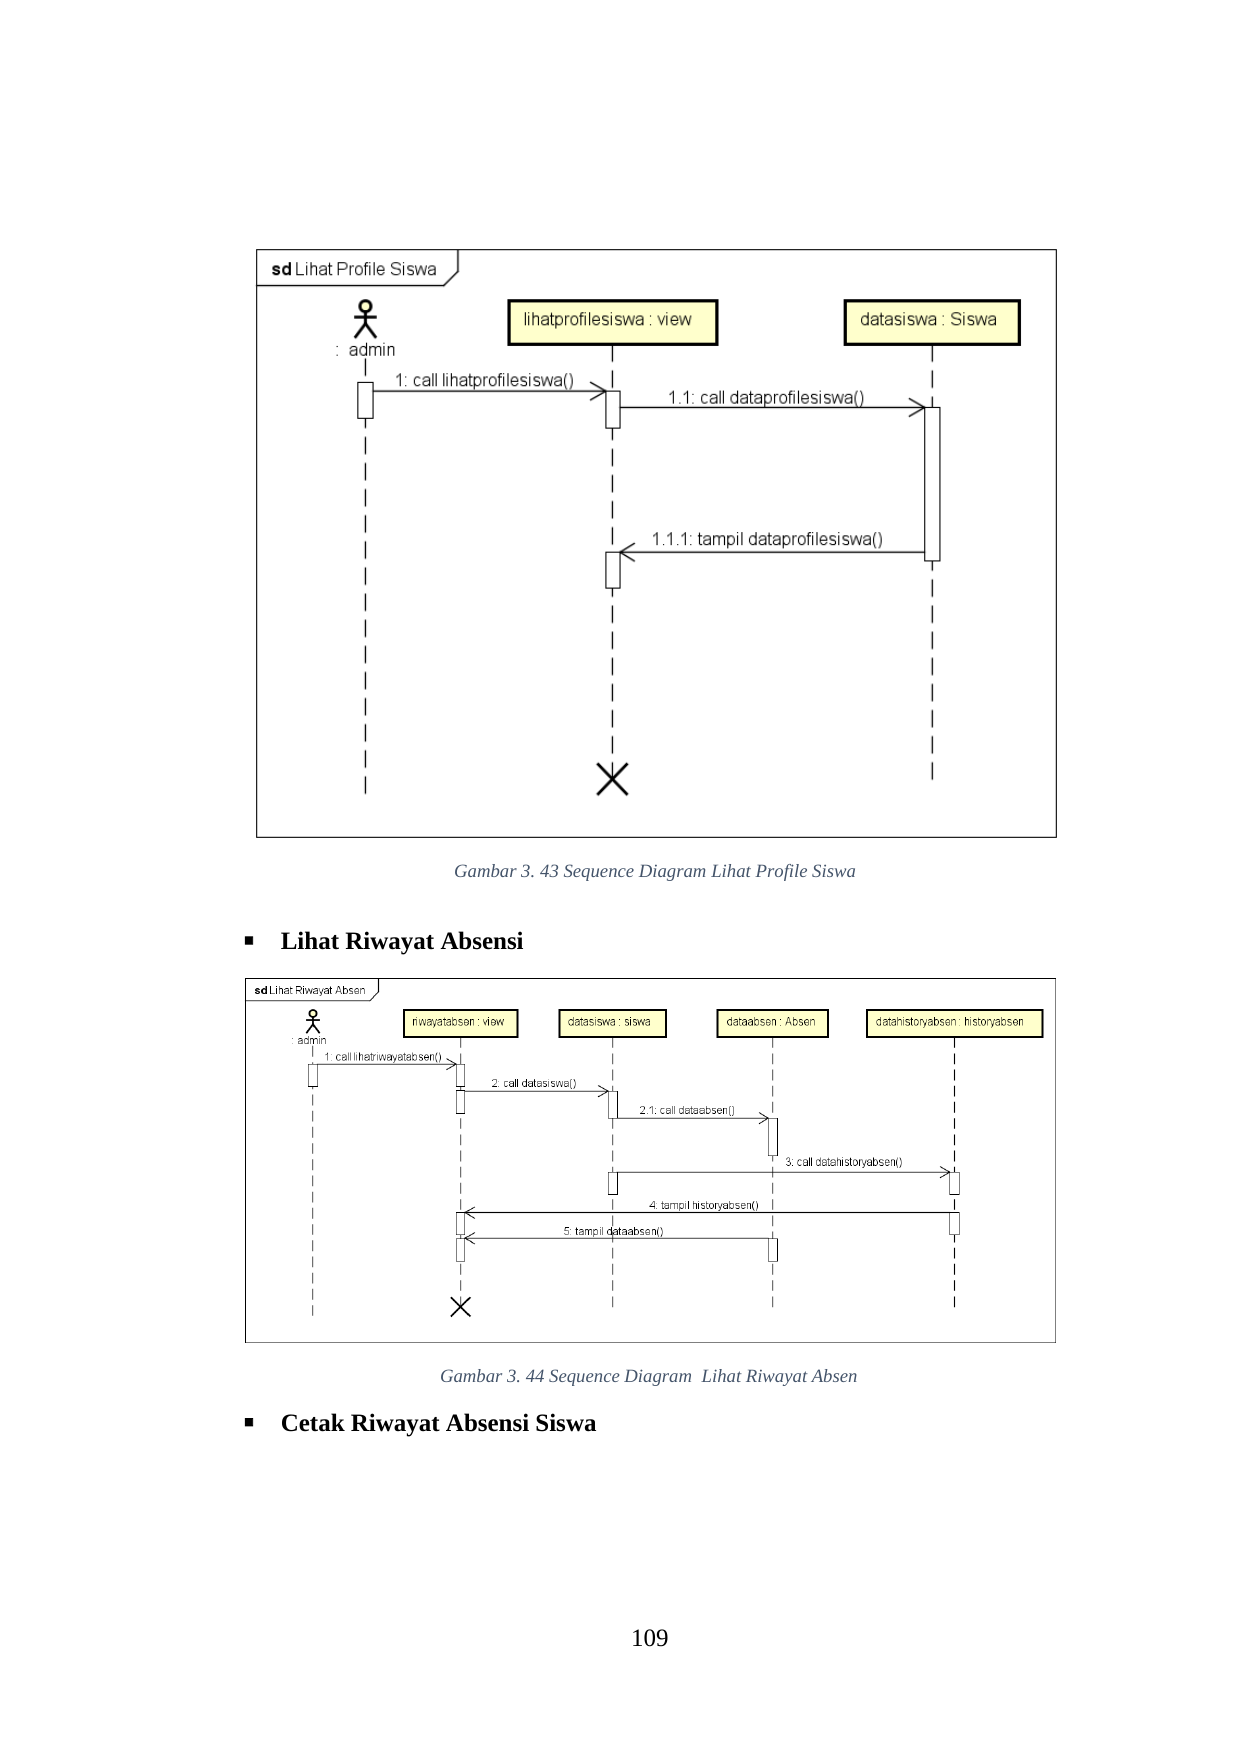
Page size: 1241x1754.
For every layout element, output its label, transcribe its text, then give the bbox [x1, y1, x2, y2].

picture [236, 969, 1063, 1351]
picture [242, 236, 1070, 851]
list Lihat Riwayat Absensi [243, 926, 1063, 955]
text Gambar 3. 44 Sequence Diagram Lihat Riwayat Absen [236, 1365, 1063, 1387]
list Cetak Riwayat Absensi Siswa [243, 1408, 1063, 1437]
